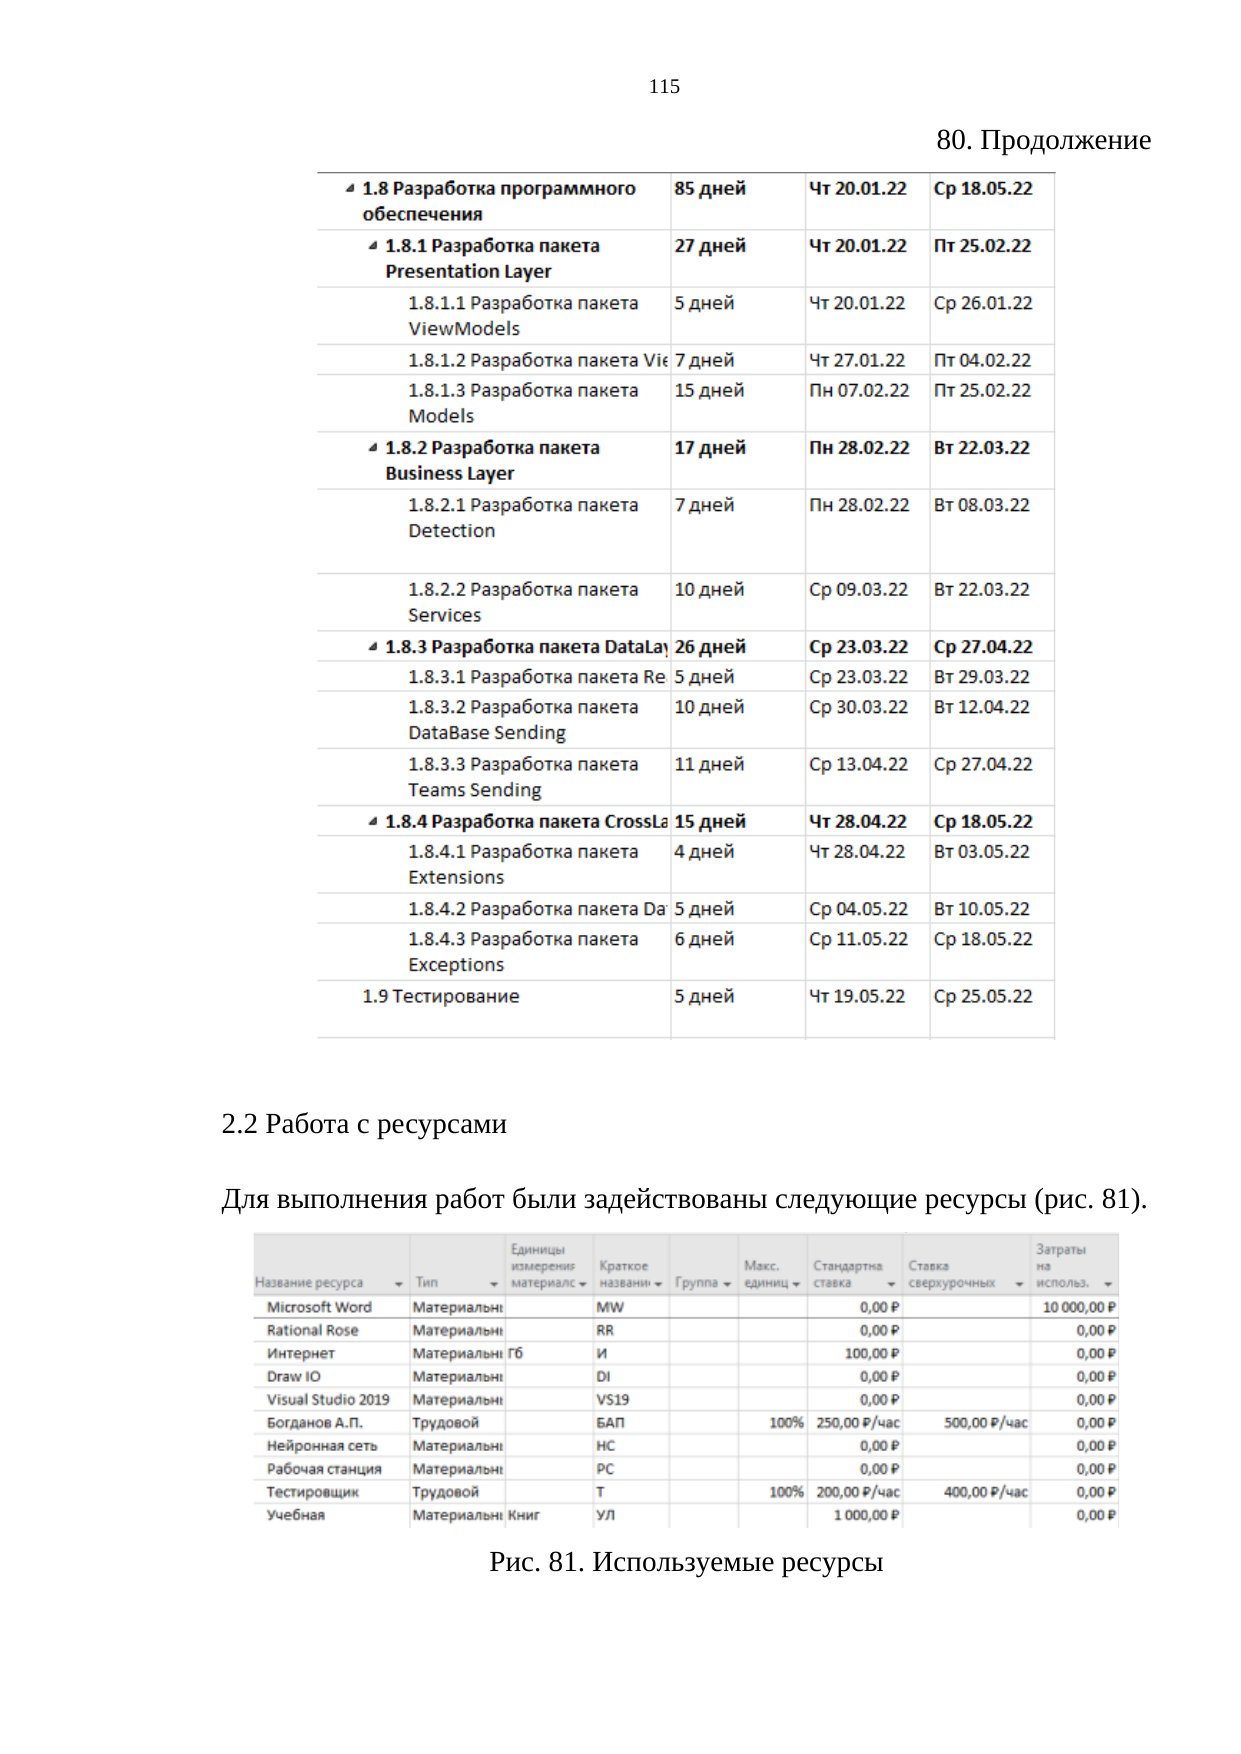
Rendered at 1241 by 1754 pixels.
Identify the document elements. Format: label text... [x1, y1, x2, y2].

text Для выполнения работ были задействованы следующие ресурсы (рис. 81). [177, 1182, 1152, 1215]
text 2.2 Работа с ресурсами [177, 1106, 1152, 1140]
picture [253, 1232, 1120, 1528]
text Рис. 81. Используемые ресурсы [177, 1544, 1152, 1578]
picture [317, 172, 1056, 1040]
text 80. Продолжение [177, 122, 1152, 156]
